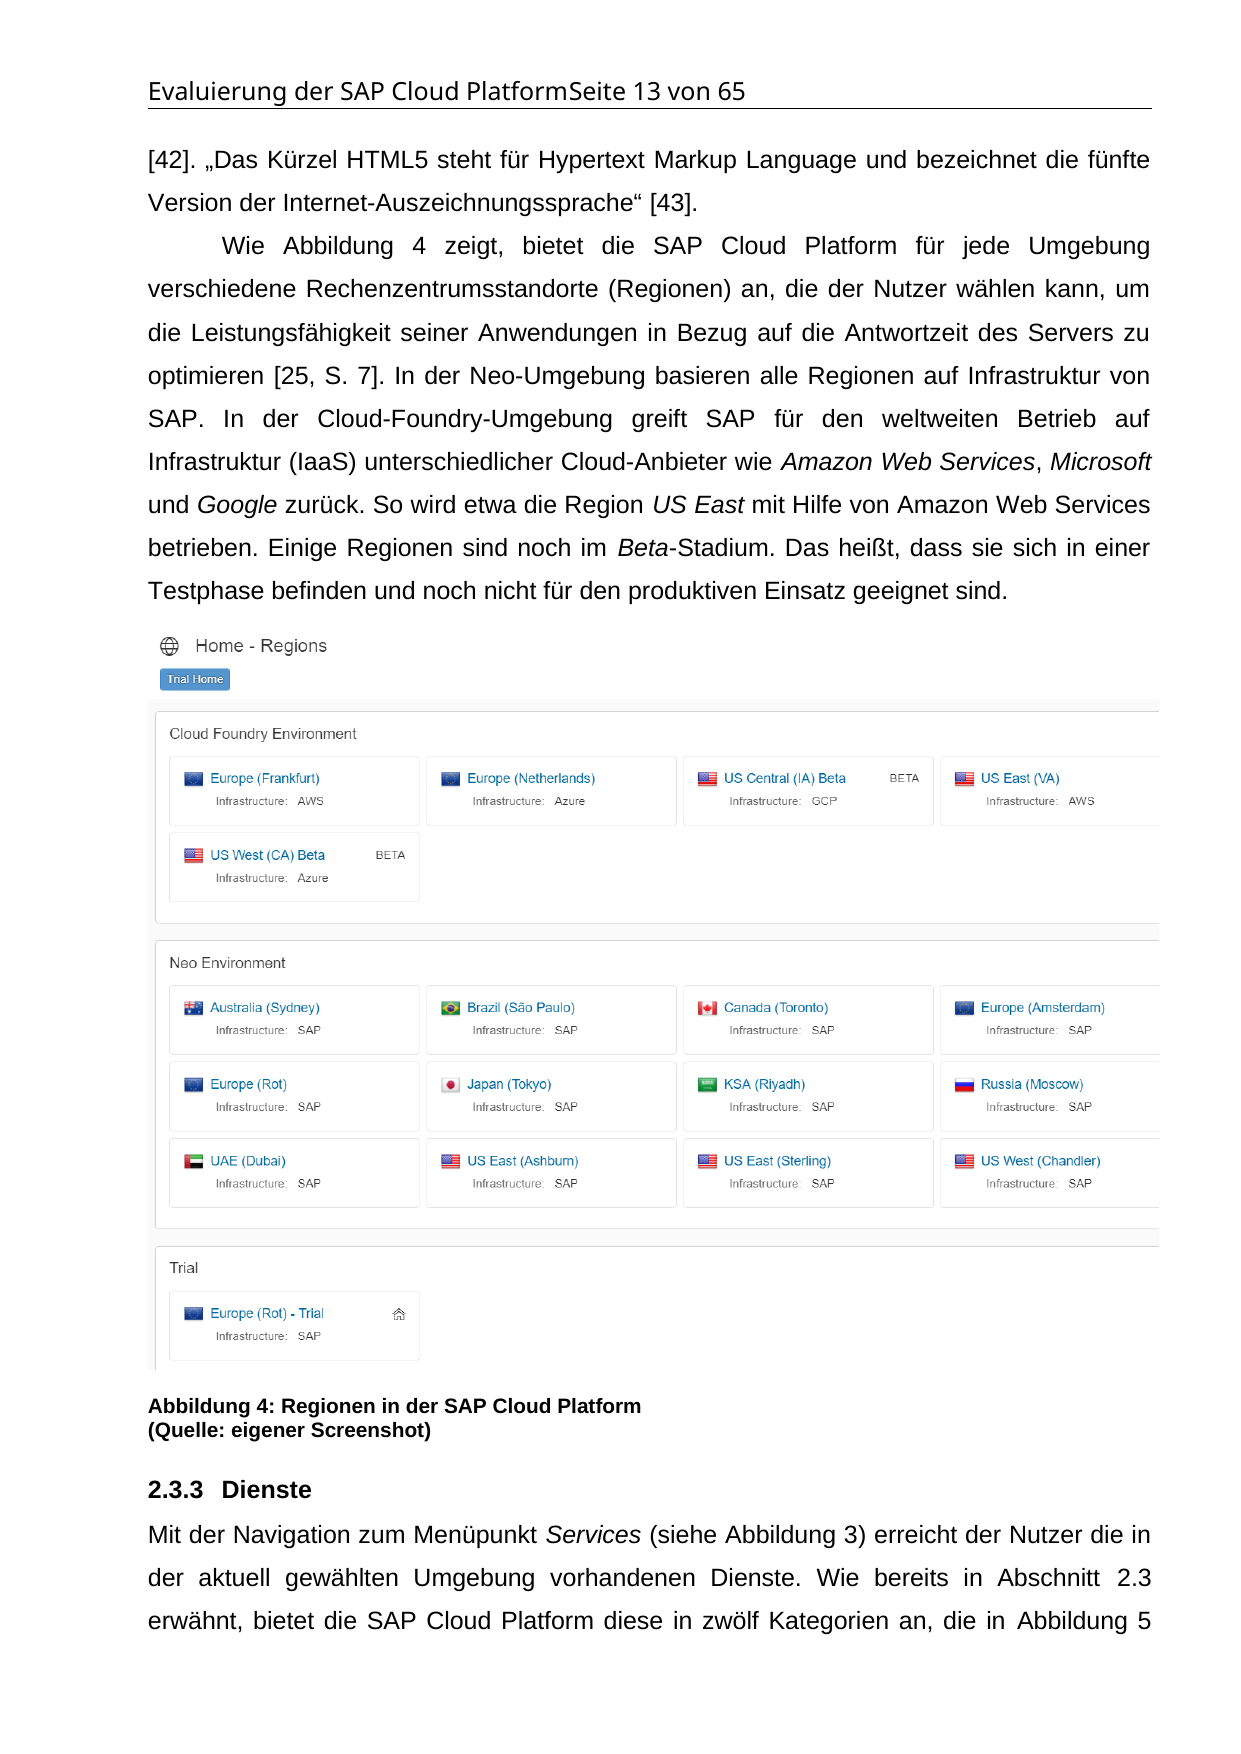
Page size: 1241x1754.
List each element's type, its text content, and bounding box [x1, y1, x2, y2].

text Wie Abbildung 4 zeigt, bietet die SAP Cloud Platform für jede Umgebung verschiedene Rechenzentrumsstandorte (Regionen) an, die der Nutzer wählen kann, um die Leistungsfähigkeit seiner Anwendungen in Bezug auf die Antwortzeit des Servers zu optimieren . In der Neo-Umgebung basieren alle Regionen auf Infrastruktur von SAP. In der Cloud-Foundry-Umgebung greift SAP für den weltweiten Betrieb auf Infrastruktur (IaaS) unterschiedlicher Cloud-Anbieter wie Amazon Web Services, Microsoft und Google zurück. So wird etwa die Region US East mit Hilfe von Amazon Web Services betrieben. Einige Regionen sind noch im Beta-Stadium. Das heißt, dass sie sich in einer Testphase befinden und noch nicht für den produktiven Einsatz geeignet sind. [148, 231, 1152, 605]
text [148, 1520, 1152, 1635]
picture [147, 632, 1160, 1370]
text (Quelle: eigener Screenshot) [148, 1418, 1152, 1442]
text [148, 145, 1152, 217]
subtitle Dienste [148, 1475, 1152, 1503]
